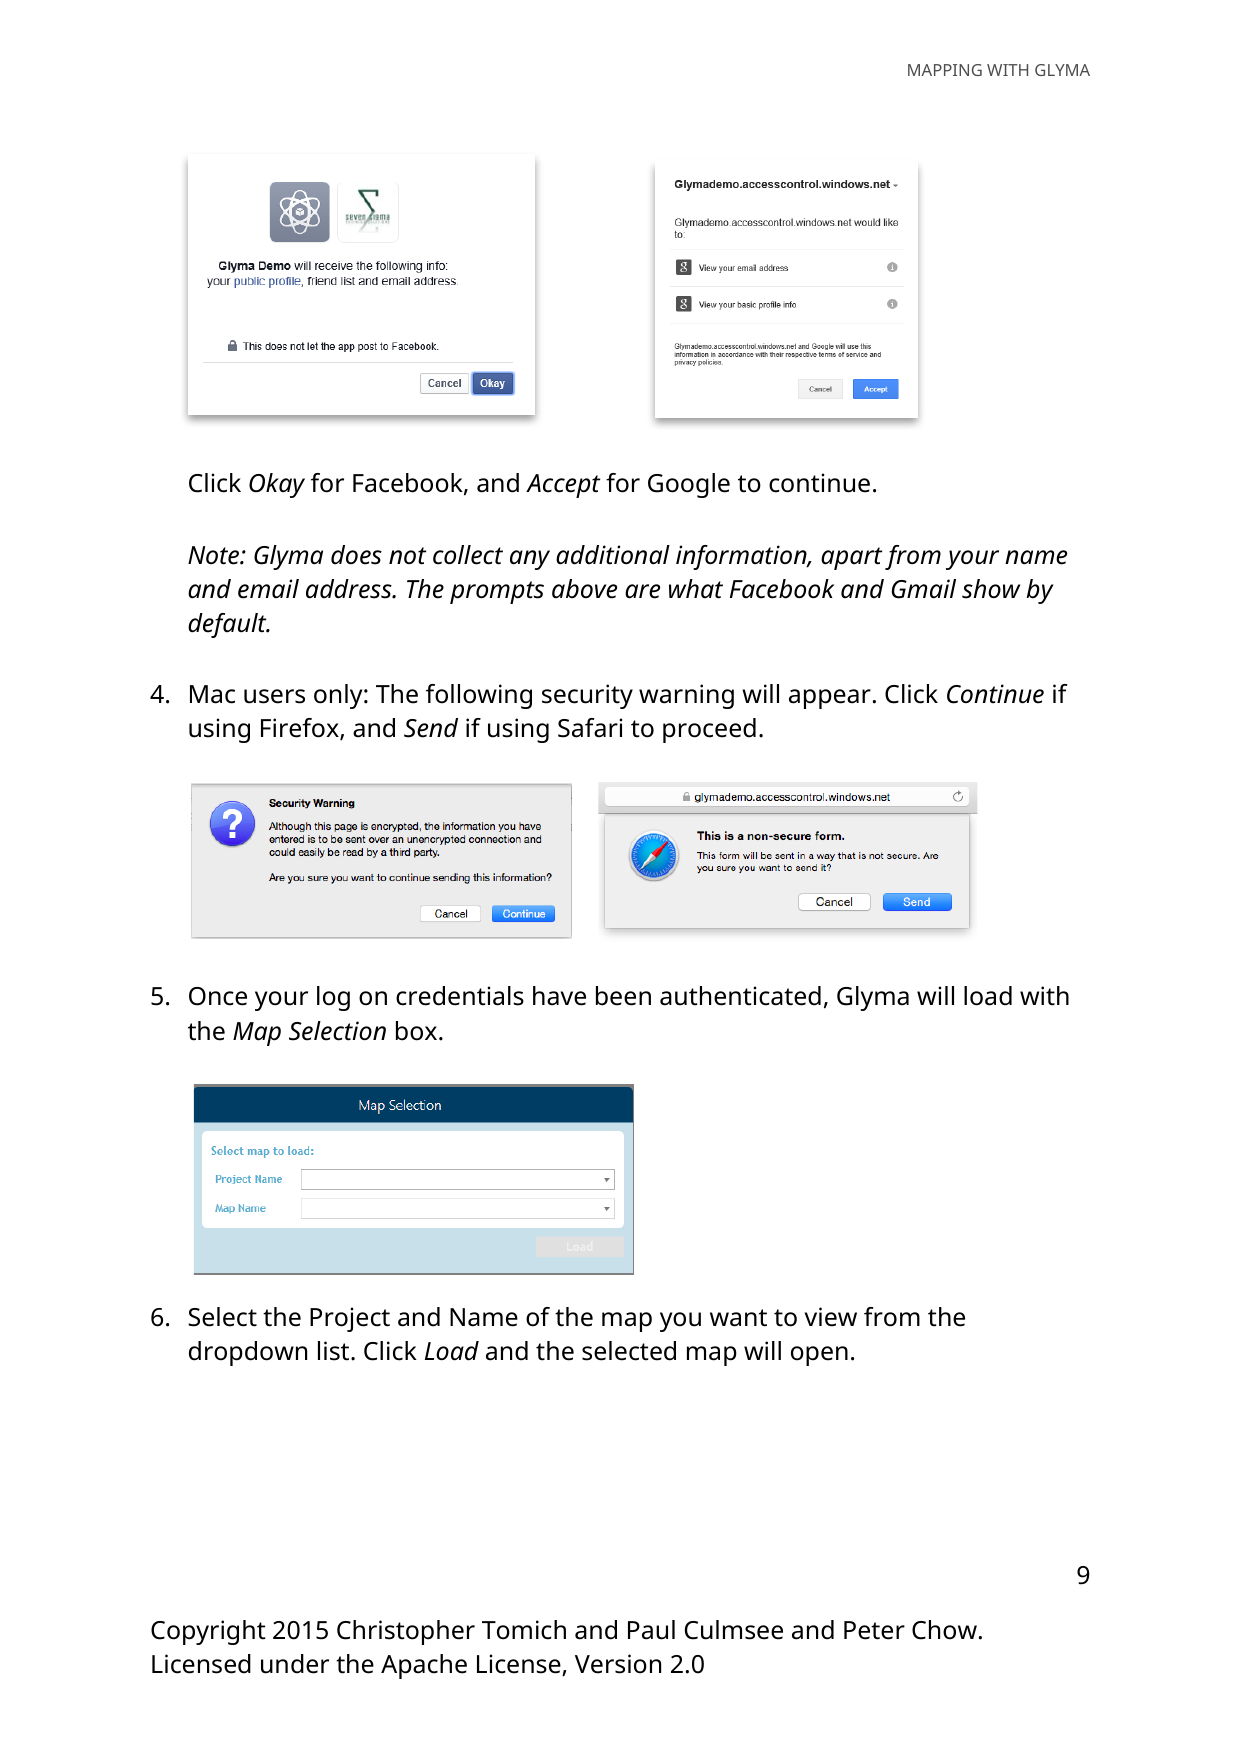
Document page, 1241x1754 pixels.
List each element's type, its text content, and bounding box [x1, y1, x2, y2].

picture [193, 1084, 634, 1275]
picture [670, 175, 904, 403]
picture [203, 169, 520, 400]
picture [598, 782, 978, 942]
text Click Okay for Facebook, and Accept for Google to continue. [187, 466, 1090, 500]
picture [187, 783, 573, 942]
list Once your log on credentials have been authenticated, Glyma will load with the Map Selection box. [150, 979, 1090, 1047]
list Select the Project and Name of the map you want to view from the dropdown list. Click Load and the selected map will open. [150, 1299, 1090, 1367]
list Mac users only: The following security warning will appear. Click Continue if using Firefox, and Send if using Safari to proceed. [150, 677, 1090, 745]
text Note: Glyma does not collect any additional information, apart from your name and email address. The prompts above are what Facebook and Gmail show by default. [187, 537, 1090, 639]
